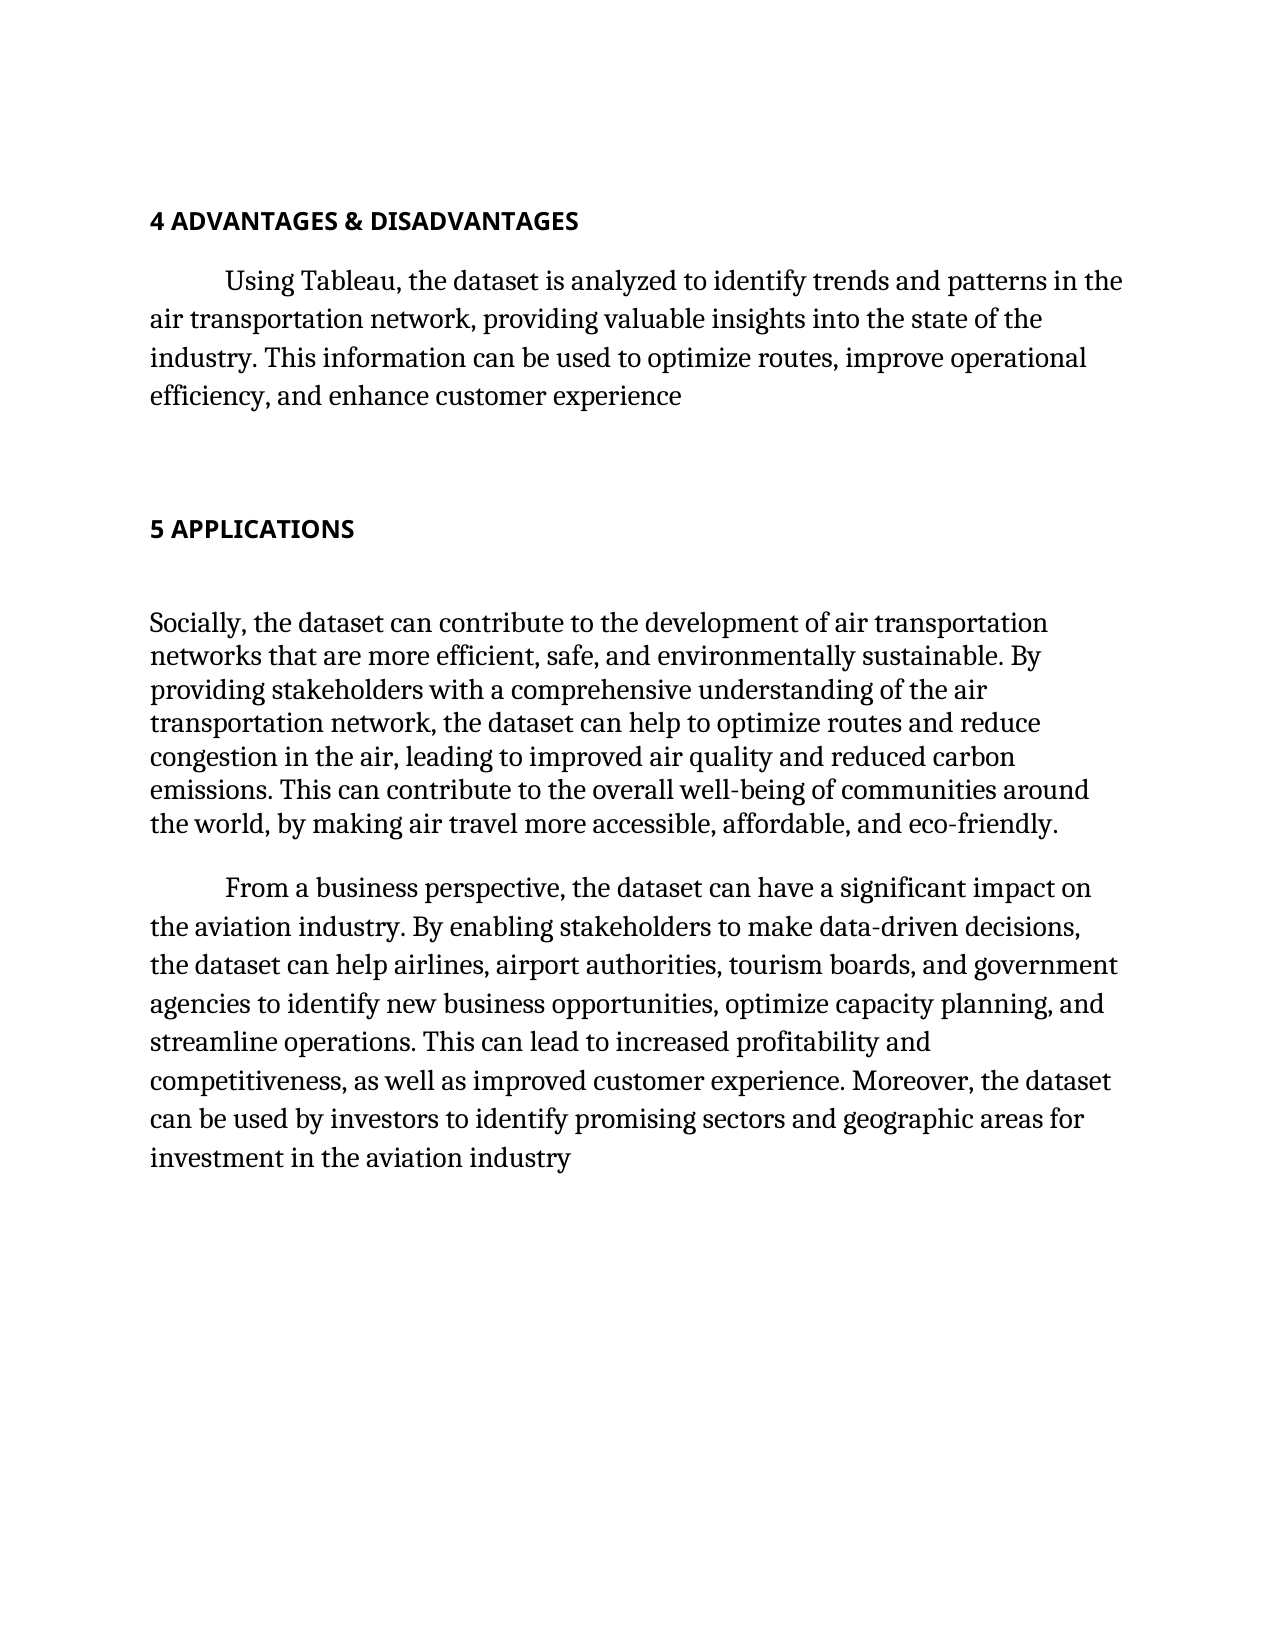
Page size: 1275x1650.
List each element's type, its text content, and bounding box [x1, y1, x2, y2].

text Socially, the dataset can contribute to the development of air transportation networks that are more efficient, safe, and environmentally sustainable. By providing stakeholders with a comprehensive understanding of the air transportation network, the dataset can help to optimize routes and reduce congestion in the air, leading to improved air quality and reduced carbon emissions. This can contribute to the overall well-being of communities around the world, by making air travel more accessible, affordable, and eco-friendly. [150, 572, 1125, 841]
text From a business perspective, the dataset can have a significant impact on the aviation industry. By enabling stakeholders to make data-driven decisions, the dataset can help airlines, airport authorities, tourism boards, and government agencies to identify new business opportunities, optimize capacity planning, and streamline operations. This can lead to increased profitability and competitiveness, as well as improved customer experience. Moreover, the dataset can be used by investors to identify promising sectors and geographic areas for investment in the aviation industry [150, 871, 1125, 1174]
text 5 APPLICATIONS [150, 439, 1125, 546]
text 4 ADVANTAGES & DISADVANTAGES [150, 204, 1125, 238]
text Using Tableau, the dataset is analyzed to identify trends and patterns in the air transportation network, providing valuable insights into the state of the industry. This information can be used to optimize routes, improve operational efficiency, and enhance customer experience [150, 264, 1125, 413]
